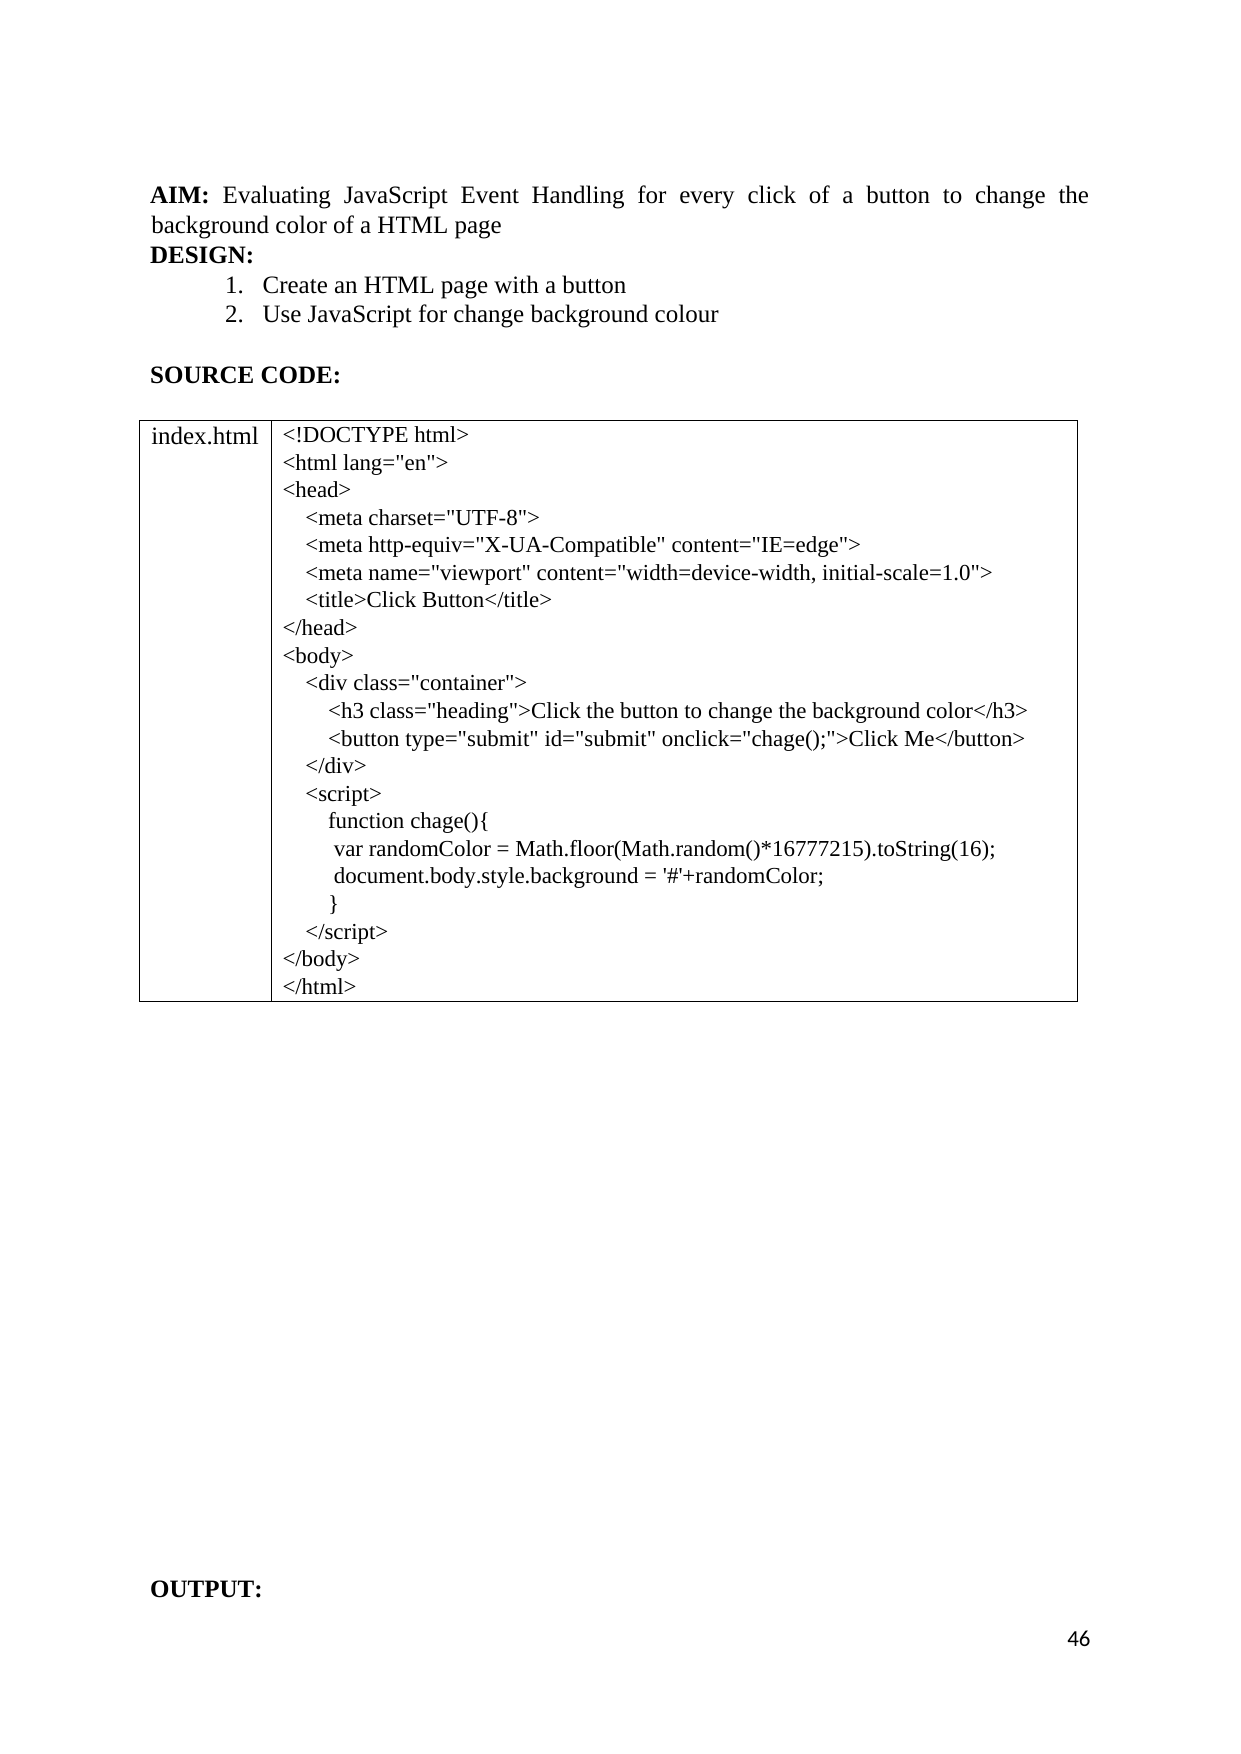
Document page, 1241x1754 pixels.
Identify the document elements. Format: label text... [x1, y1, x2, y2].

text AIM: Evaluating JavaScript Event Handling for every click of a button to change the background color of a HTML page [150, 180, 1090, 238]
list Create an HTML page with a button [225, 270, 1090, 299]
text SOURCE CODE: [150, 360, 1090, 388]
table_header index.html [140, 421, 271, 1001]
table_header <!DOCTYPE html> <html lang="en"> <head> <meta charset="UTF-8"> <meta http-equiv="X-UA-Compatible" content="IE=edge"> <meta name="viewport" content="width=device-width, initial-scale=1.0"> <title>Click Button</title> </head> <body> <div class="container"> <h3 class="heading">Click the button to change the background color</h3> <button type="submit" id="submit" onclick="chage();">Click Me</button> </div> <script> function chage(){ var randomColor = Math.floor(Math.random()*16777215).toString(16); document.body.style.background = '#'+randomColor; } </script> </body> </html> [272, 421, 1077, 1001]
text OUTPUT: [150, 1574, 1090, 1602]
text DESIGN: [150, 240, 1090, 268]
list Use JavaScript for change background colour [225, 299, 1090, 328]
